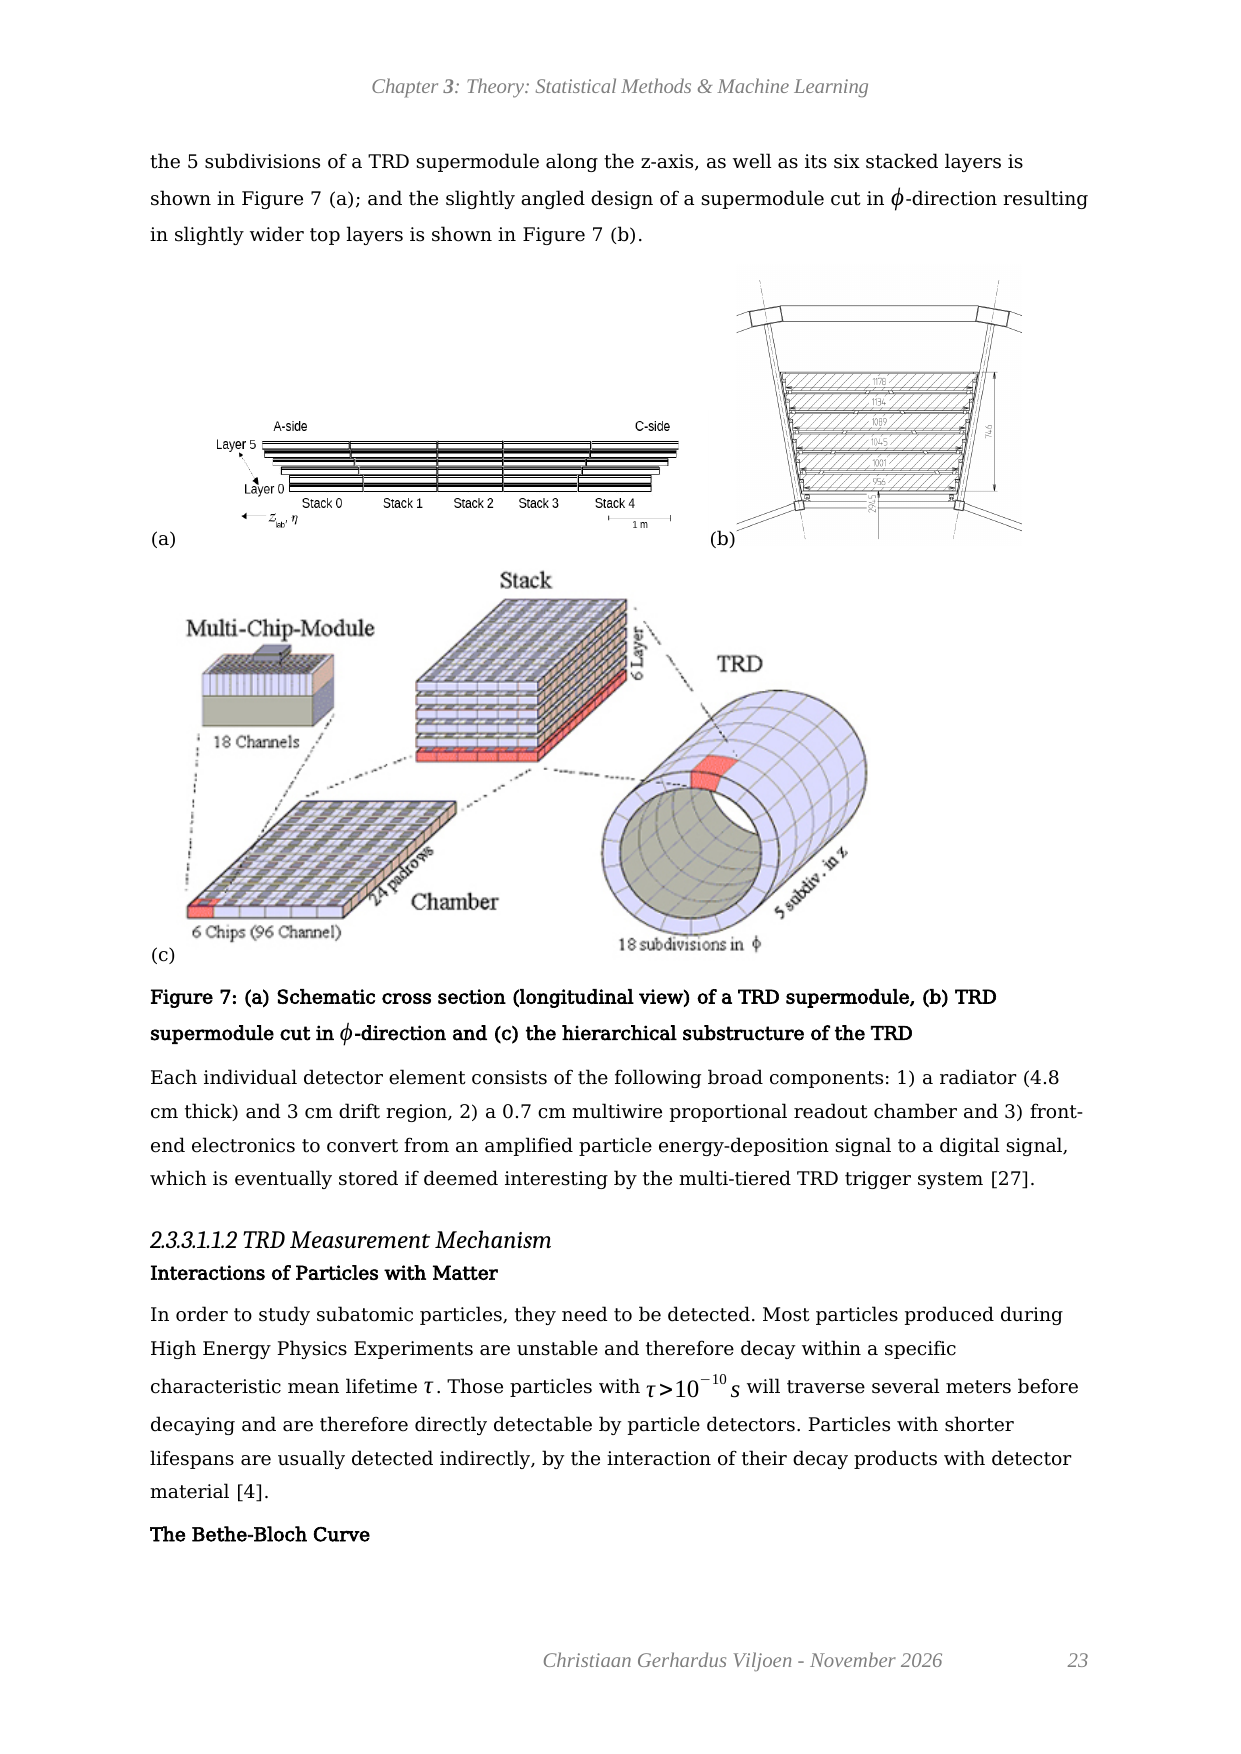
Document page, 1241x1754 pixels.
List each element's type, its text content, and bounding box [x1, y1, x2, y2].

text Figure 7: (a) Schematic cross section (longitudinal view) of a TRD supermodule, (b) TRD supermodule cut in -direction and (c) the hierarchical substructure of the TRD [150, 985, 1090, 1046]
picture [177, 410, 709, 546]
text Each individual detector element consists of the following broad components: 1) a radiator (4.8 cm thick) and 3 cm drift region, 2) a 0.7 cm multiwire proportional readout chamber and 3) front-end electronics to convert from an amplified particle energy-deposition signal to a digital signal, which is eventually stored if deemed interesting by the multi-tiered TRD trigger system . [150, 1066, 1090, 1189]
subtitle TRD Measurement Mechanism [150, 1226, 1090, 1254]
text In order to study subatomic particles, they need to be detected. Most particles produced during High Energy Physics Experiments are unstable and therefore decay within a specific characteristic mean lifetime . Those particles with will traverse several meters before decaying and are therefore directly detectable by particle detectors. Particles with shorter lifespans are usually detected indirectly, by the interaction of their decay products with detector material. [150, 1303, 1090, 1503]
text Interactions of Particles with Matter [150, 1261, 1090, 1283]
picture [736, 264, 1022, 546]
picture [176, 568, 876, 962]
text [150, 150, 1090, 245]
text The Bethe-Bloch Curve [150, 1522, 1090, 1545]
